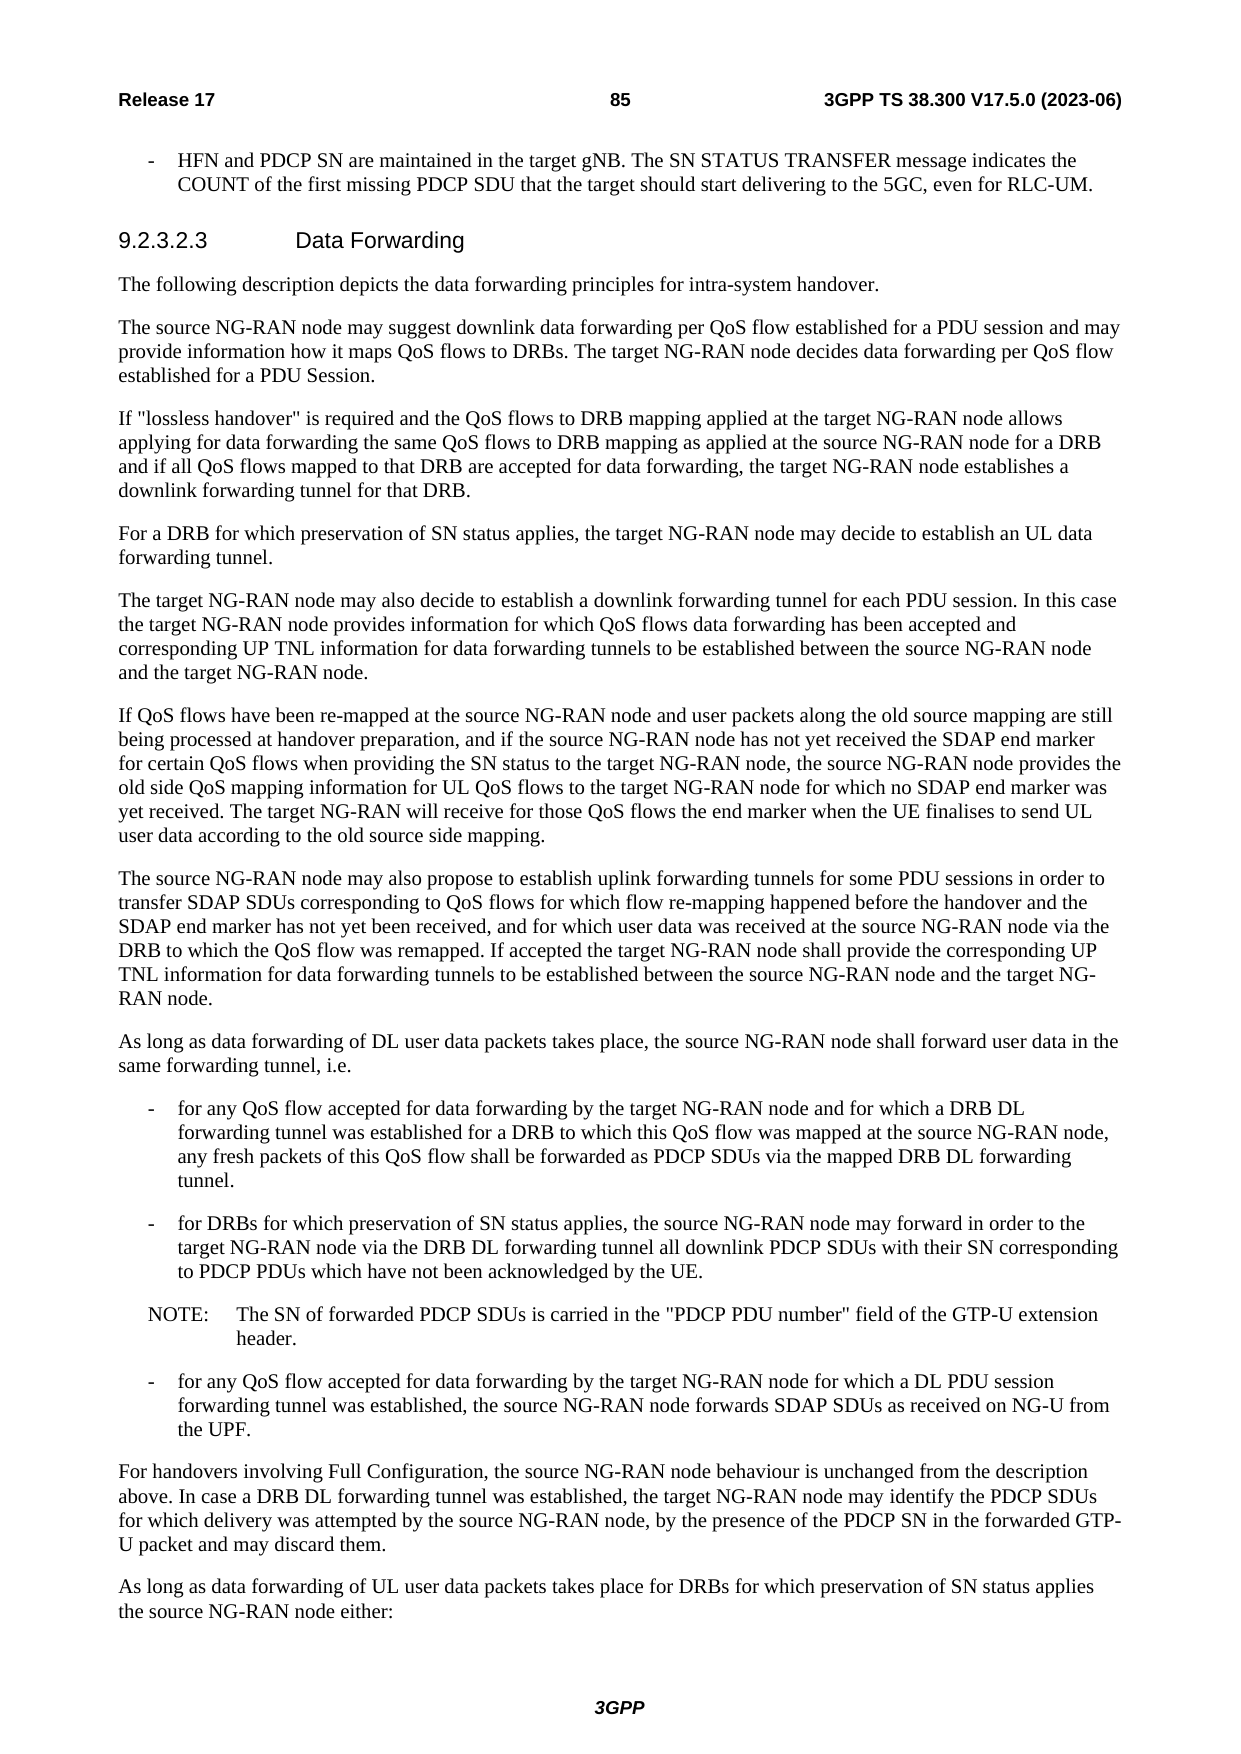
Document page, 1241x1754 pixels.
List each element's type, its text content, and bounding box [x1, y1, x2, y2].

text The target NG-RAN node may also decide to establish a downlink forwarding tunnel for each PDU session. In this case the target NG-RAN node provides information for which QoS flows data forwarding has been accepted and corresponding UP TNL information for data forwarding tunnels to be established between the source NG-RAN node and the target NG-RAN node. [118, 588, 1122, 684]
text If "lossless handover" is required and the QoS flows to DRB mapping applied at the target NG-RAN node allows applying for data forwarding the same QoS flows to DRB mapping as applied at the source NG-RAN node for a DRB and if all QoS flows mapped to that DRB are accepted for data forwarding, the target NG-RAN node establishes a downlink forwarding tunnel for that DRB. [118, 406, 1122, 502]
text NOTE: The SN of forwarded PDCP SDUs is carried in the "PDCP PDU number" field of the GTP-U extension header. [148, 1302, 1122, 1350]
text If QoS flows have been re-mapped at the source NG-RAN node and user packets along the old source mapping are still being processed at handover preparation, and if the source NG-RAN node has not yet received the SDAP end marker for certain QoS flows when providing the SN status to the target NG-RAN node, the source NG-RAN node provides the old side QoS mapping information for UL QoS flows to the target NG-RAN node for which no SDAP end marker was yet received. The target NG-RAN will receive for those QoS flows the end marker when the UE finalises to send UL user data according to the old source side mapping. [118, 703, 1122, 847]
text The source NG-RAN node may also propose to establish uplink forwarding tunnels for some PDU sessions in order to transfer SDAP SDUs corresponding to QoS flows for which flow re-mapping happened before the handover and the SDAP end marker has not yet been received, and for which user data was received at the source NG-RAN node via the DRB to which the QoS flow was remapped. If accepted the target NG-RAN node shall provide the corresponding UP TNL information for data forwarding tunnels to be established between the source NG-RAN node and the target NG-RAN node. [118, 866, 1122, 1010]
text As long as data forwarding of DL user data packets takes place, the source NG-RAN node shall forward user data in the same forwarding tunnel, i.e. [118, 1029, 1122, 1077]
text - for any QoS flow accepted for data forwarding by the target NG-RAN node and for which a DRB DL forwarding tunnel was established for a DRB to which this QoS flow was mapped at the source NG-RAN node, any fresh packets of this QoS flow shall be forwarded as PDCP SDUs via the mapped DRB DL forwarding tunnel. [148, 1096, 1122, 1192]
text The following description depicts the data forwarding principles for intra-system handover. [118, 272, 1122, 296]
text For handovers involving Full Configuration, the source NG-RAN node behaviour is unchanged from the description above. In case a DRB DL forwarding tunnel was established, the target NG-RAN node may identify the PDCP SDUs for which delivery was attempted by the source NG-RAN node, by the presence of the PDCP SN in the forwarded GTP-U packet and may discard them. [118, 1459, 1122, 1556]
text - for any QoS flow accepted for data forwarding by the target NG-RAN node for which a DL PDU session forwarding tunnel was established, the source NG-RAN node forwards SDAP SDUs as received on NG-U from the UPF. [148, 1368, 1122, 1441]
text For a DRB for which preservation of SN status applies, the target NG-RAN node may decide to establish an UL data forwarding tunnel. [118, 521, 1122, 569]
subtitle 9.2.3.2.3 Data Forwarding [118, 227, 1122, 253]
text As long as data forwarding of UL user data packets takes place for DRBs for which preservation of SN status applies the source NG-RAN node either: [118, 1574, 1122, 1623]
text - HFN and PDCP SN are maintained in the target gNB. The SN STATUS TRANSFER message indicates the COUNT of the first missing PDCP SDU that the target should start delivering to the 5GC, even for RLC-UM. [148, 147, 1122, 196]
text The source NG-RAN node may suggest downlink data forwarding per QoS flow established for a PDU session and may provide information how it maps QoS flows to DRBs. The target NG-RAN node decides data forwarding per QoS flow established for a PDU Session. [118, 315, 1122, 387]
text - for DRBs for which preservation of SN status applies, the source NG-RAN node may forward in order to the target NG-RAN node via the DRB DL forwarding tunnel all downlink PDCP SDUs with their SN corresponding to PDCP PDUs which have not been acknowledged by the UE. [148, 1211, 1122, 1283]
